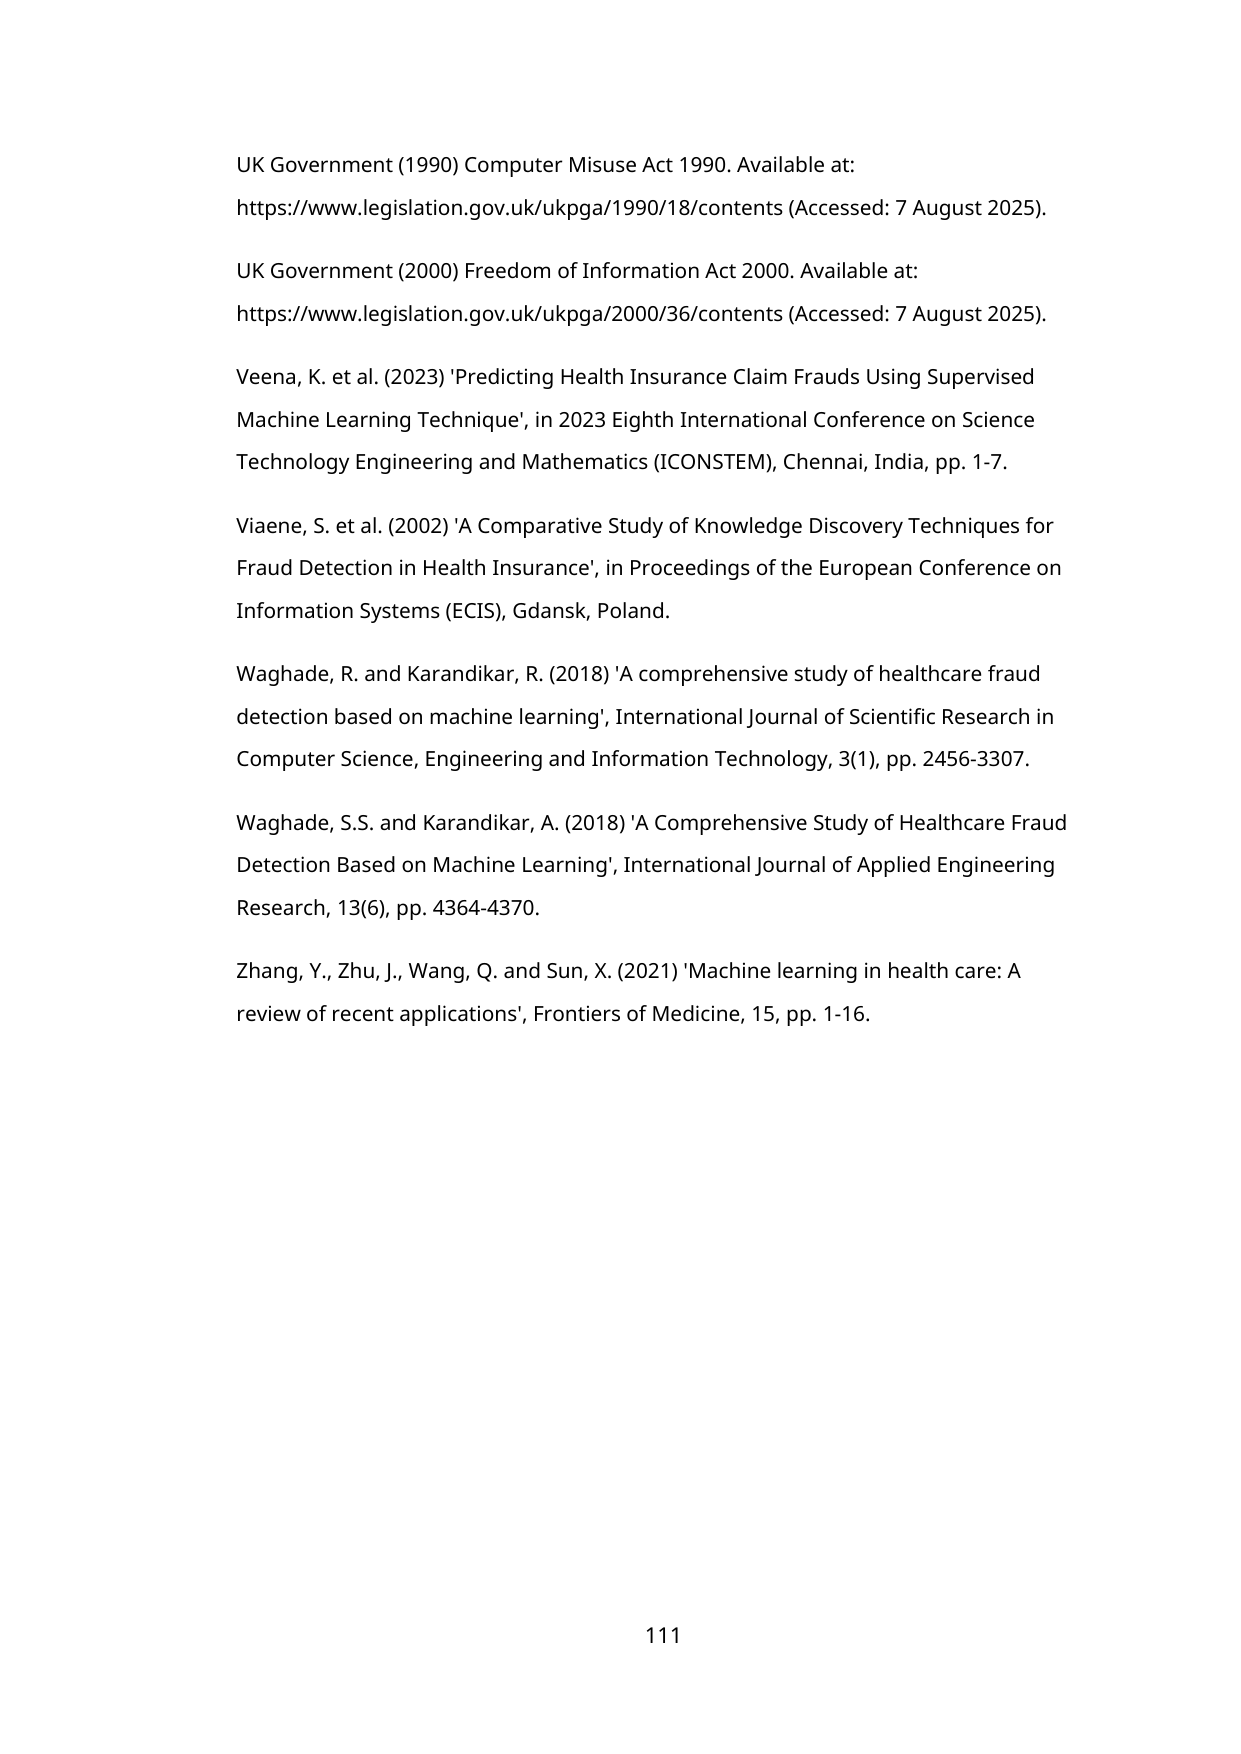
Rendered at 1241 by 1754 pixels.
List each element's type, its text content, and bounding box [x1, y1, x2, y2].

text UK Government (2000) Freedom of Information Act 2000. Available at: https://www.legislation.gov.uk/ukpga/2000/36/contents (Accessed: 7 August 2025). [236, 256, 1090, 327]
text Viaene, S. et al. (2002) 'A Comparative Study of Knowledge Discovery Techniques for Fraud Detection in Health Insurance', in Proceedings of the European Conference on Information Systems (ECIS), Gdansk, Poland. [236, 511, 1090, 624]
text Waghade, S.S. and Karandikar, A. (2018) 'A Comprehensive Study of Healthcare Fraud Detection Based on Machine Learning', International Journal of Applied Engineering Research, 13(6), pp. 4364-4370. [236, 808, 1090, 922]
text Veena, K. et al. (2023) 'Predicting Health Insurance Claim Frauds Using Supervised Machine Learning Technique', in 2023 Eighth International Conference on Science Technology Engineering and Mathematics (ICONSTEM), Chennai, India, pp. 1-7. [236, 362, 1090, 476]
text Zhang, Y., Zhu, J., Wang, Q. and Sun, X. (2021) 'Machine learning in health care: A review of recent applications', Frontiers of Medicine, 15, pp. 1-16. [236, 957, 1090, 1028]
text UK Government (1990) Computer Misuse Act 1990. Available at: https://www.legislation.gov.uk/ukpga/1990/18/contents (Accessed: 7 August 2025). [236, 150, 1090, 221]
text Waghade, R. and Karandikar, R. (2018) 'A comprehensive study of healthcare fraud detection based on machine learning', International Journal of Scientific Research in Computer Science, Engineering and Information Technology, 3(1), pp. 2456-3307. [236, 659, 1090, 773]
